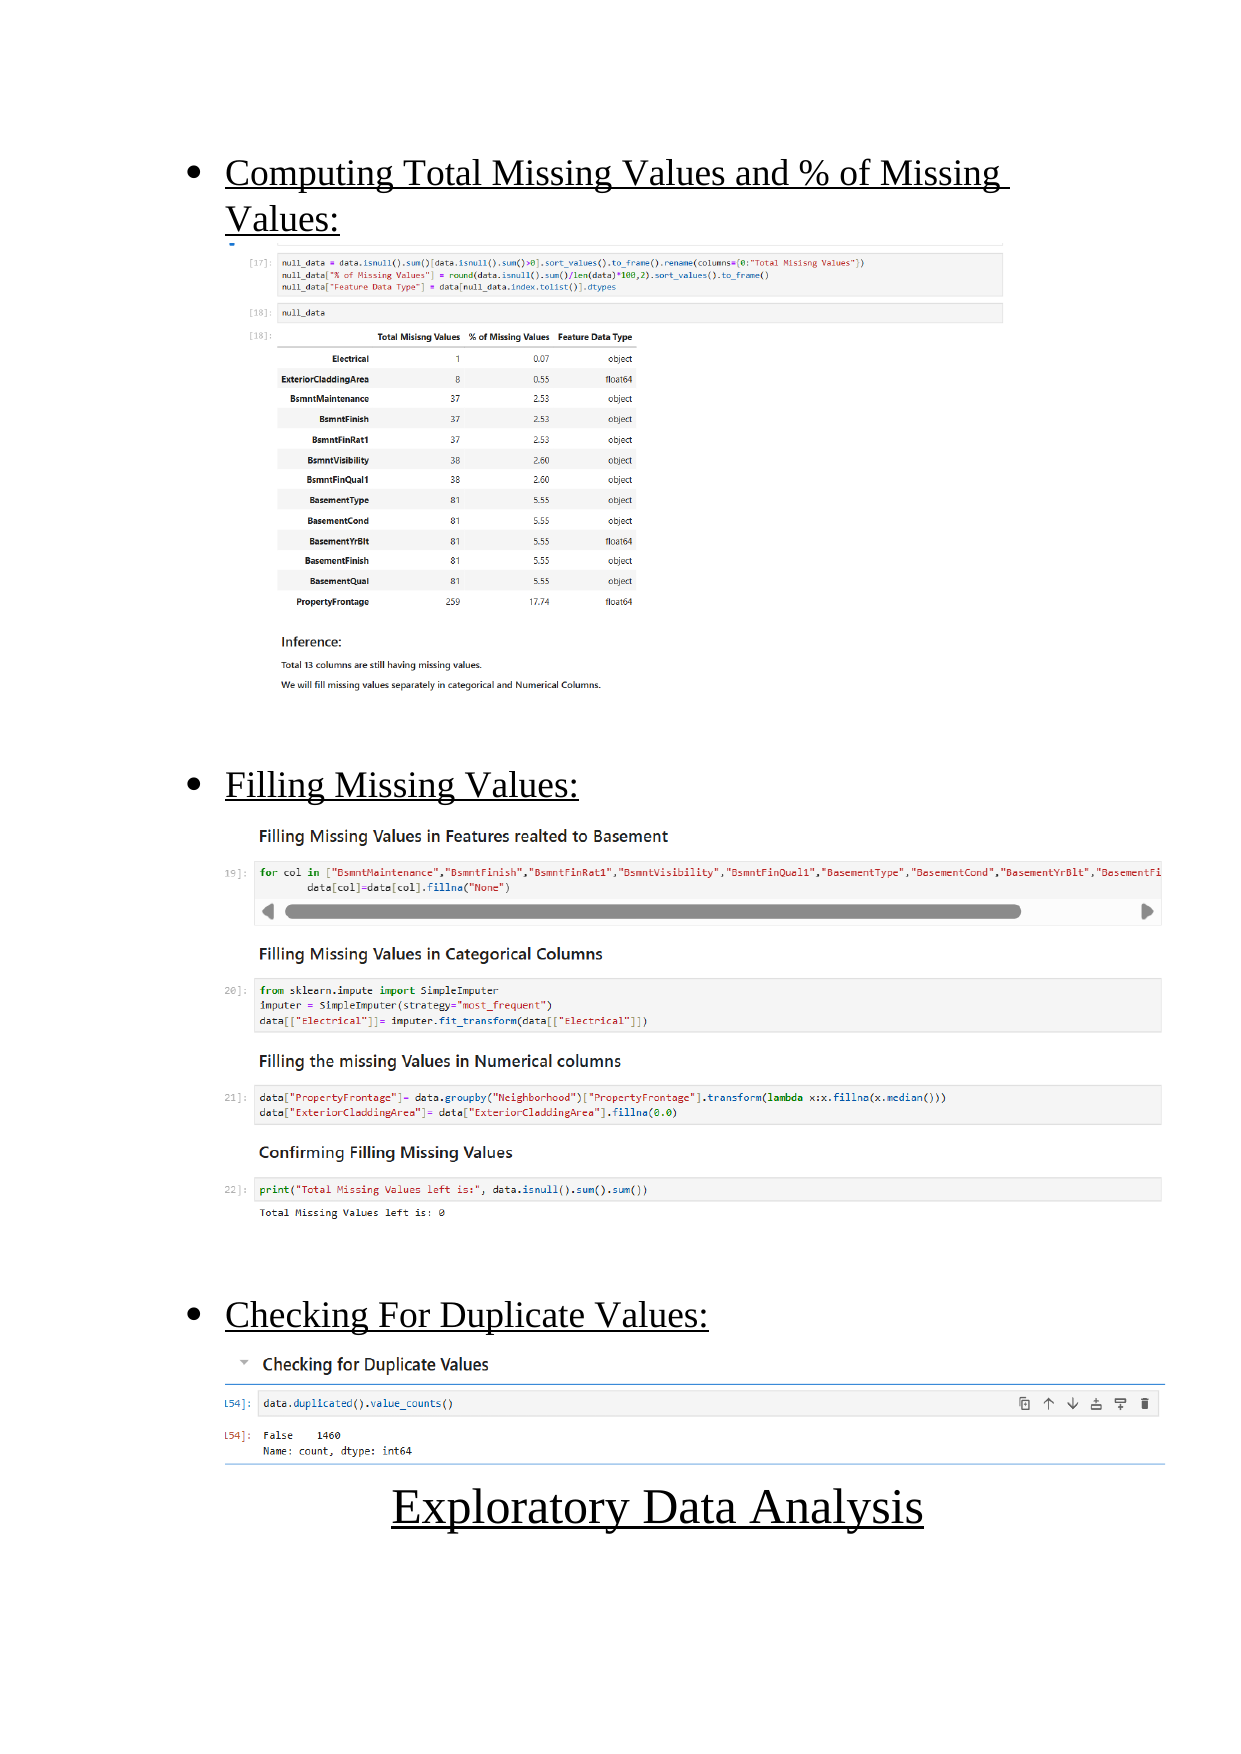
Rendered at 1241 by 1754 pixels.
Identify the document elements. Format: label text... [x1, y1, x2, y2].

list Filling Missing Values: [187, 762, 1090, 805]
picture [225, 808, 1166, 1244]
picture [225, 243, 1005, 699]
list Computing Total Missing Values and % of Missing Values: [187, 150, 1090, 240]
picture [225, 1339, 1166, 1475]
list Exploratory Data Analysis [225, 1477, 1090, 1534]
list Checking For Duplicate Values: [187, 1293, 1090, 1336]
